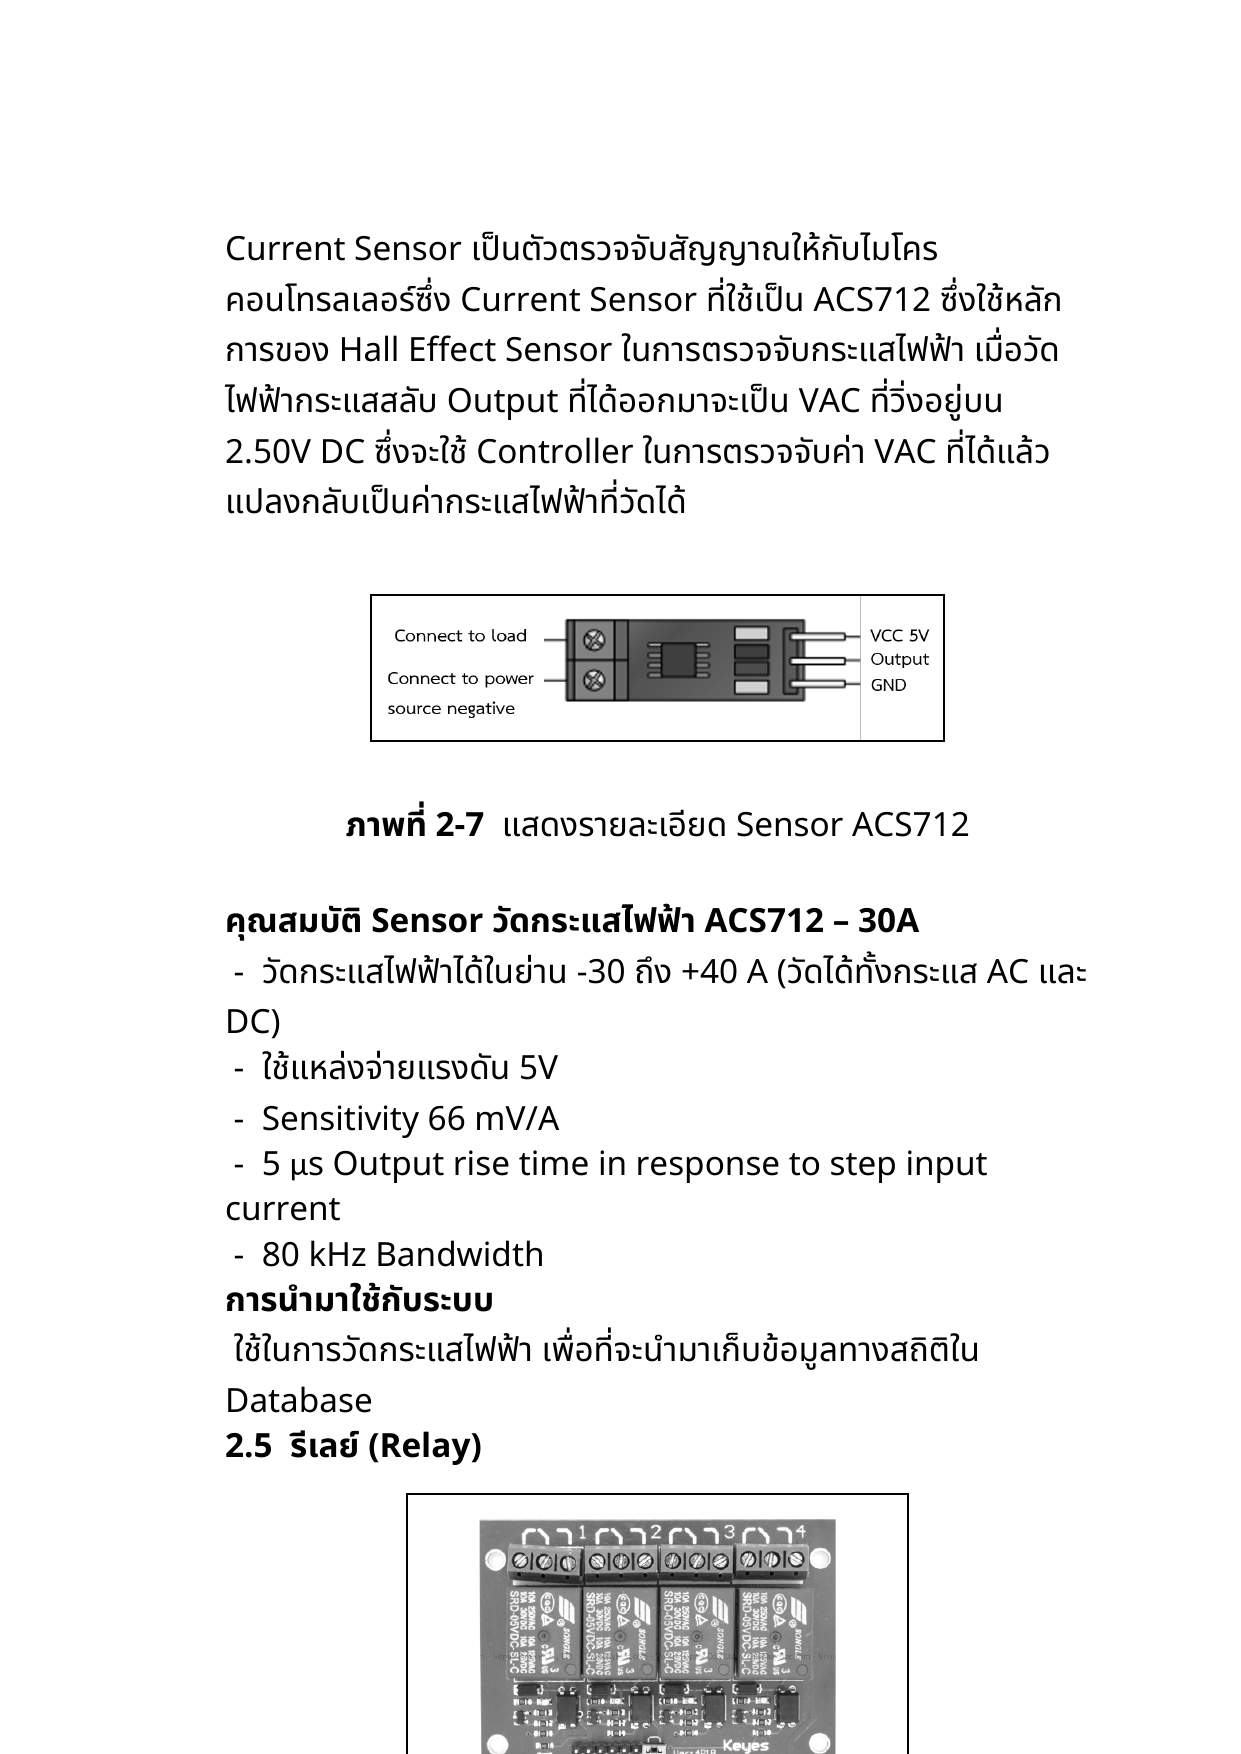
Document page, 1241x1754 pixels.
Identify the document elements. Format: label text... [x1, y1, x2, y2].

text 2.5 รีเลย์ (Relay) [225, 1422, 1090, 1473]
text ใช้ในการวัดกระแสไฟฟ้า เพื่อที่จะนำมาเก็บข้อมูลทางสถิติใน Database [225, 1326, 1090, 1422]
text ภาพที่ 2-7 แสดงรายละเอียด Sensor ACS712 [225, 801, 1090, 852]
text คุณสมบัติ Sensor วัดกระแสไฟฟ้า ACS712 – 30A [225, 897, 1090, 948]
text - ใช้แหล่งจ่ายแรงดัน 5V [225, 1044, 1090, 1094]
text การนำมาใช้กับระบบ [225, 1276, 1090, 1326]
text - 80 kHz Bandwidth [225, 1231, 1090, 1276]
text - วัดกระแสไฟฟ้าได้ในย่าน -30 ถึง +40 A (วัดได้ทั้งกระแส AC และ DC) [225, 948, 1090, 1044]
text - Sensitivity 66 mV/A [225, 1094, 1090, 1140]
text - 5 μs Output rise time in response to step input current [225, 1140, 1090, 1231]
text Current Sensor เป็นตัวตรวจจับสัญญาณให้กับไมโครคอนโทรลเลอร์ซึ่ง Current Sensor ที่ใช้เป็น ACS712 ซึ่งใช้หลักการของ Hall Effect Sensor ในการตรวจจับกระแสไฟฟ้า เมื่อวัดไฟฟ้ากระแสสลับ Output ที่ได้ออกมาจะเป็น VAC ที่วิ่งอยู่บน 2.50V DC ซึ่งจะใช้ Controller ในการตรวจจับค่า VAC ที่ได้แล้วแปลงกลับเป็นค่ากระแสไฟฟ้าที่วัดได้ [225, 225, 1090, 528]
